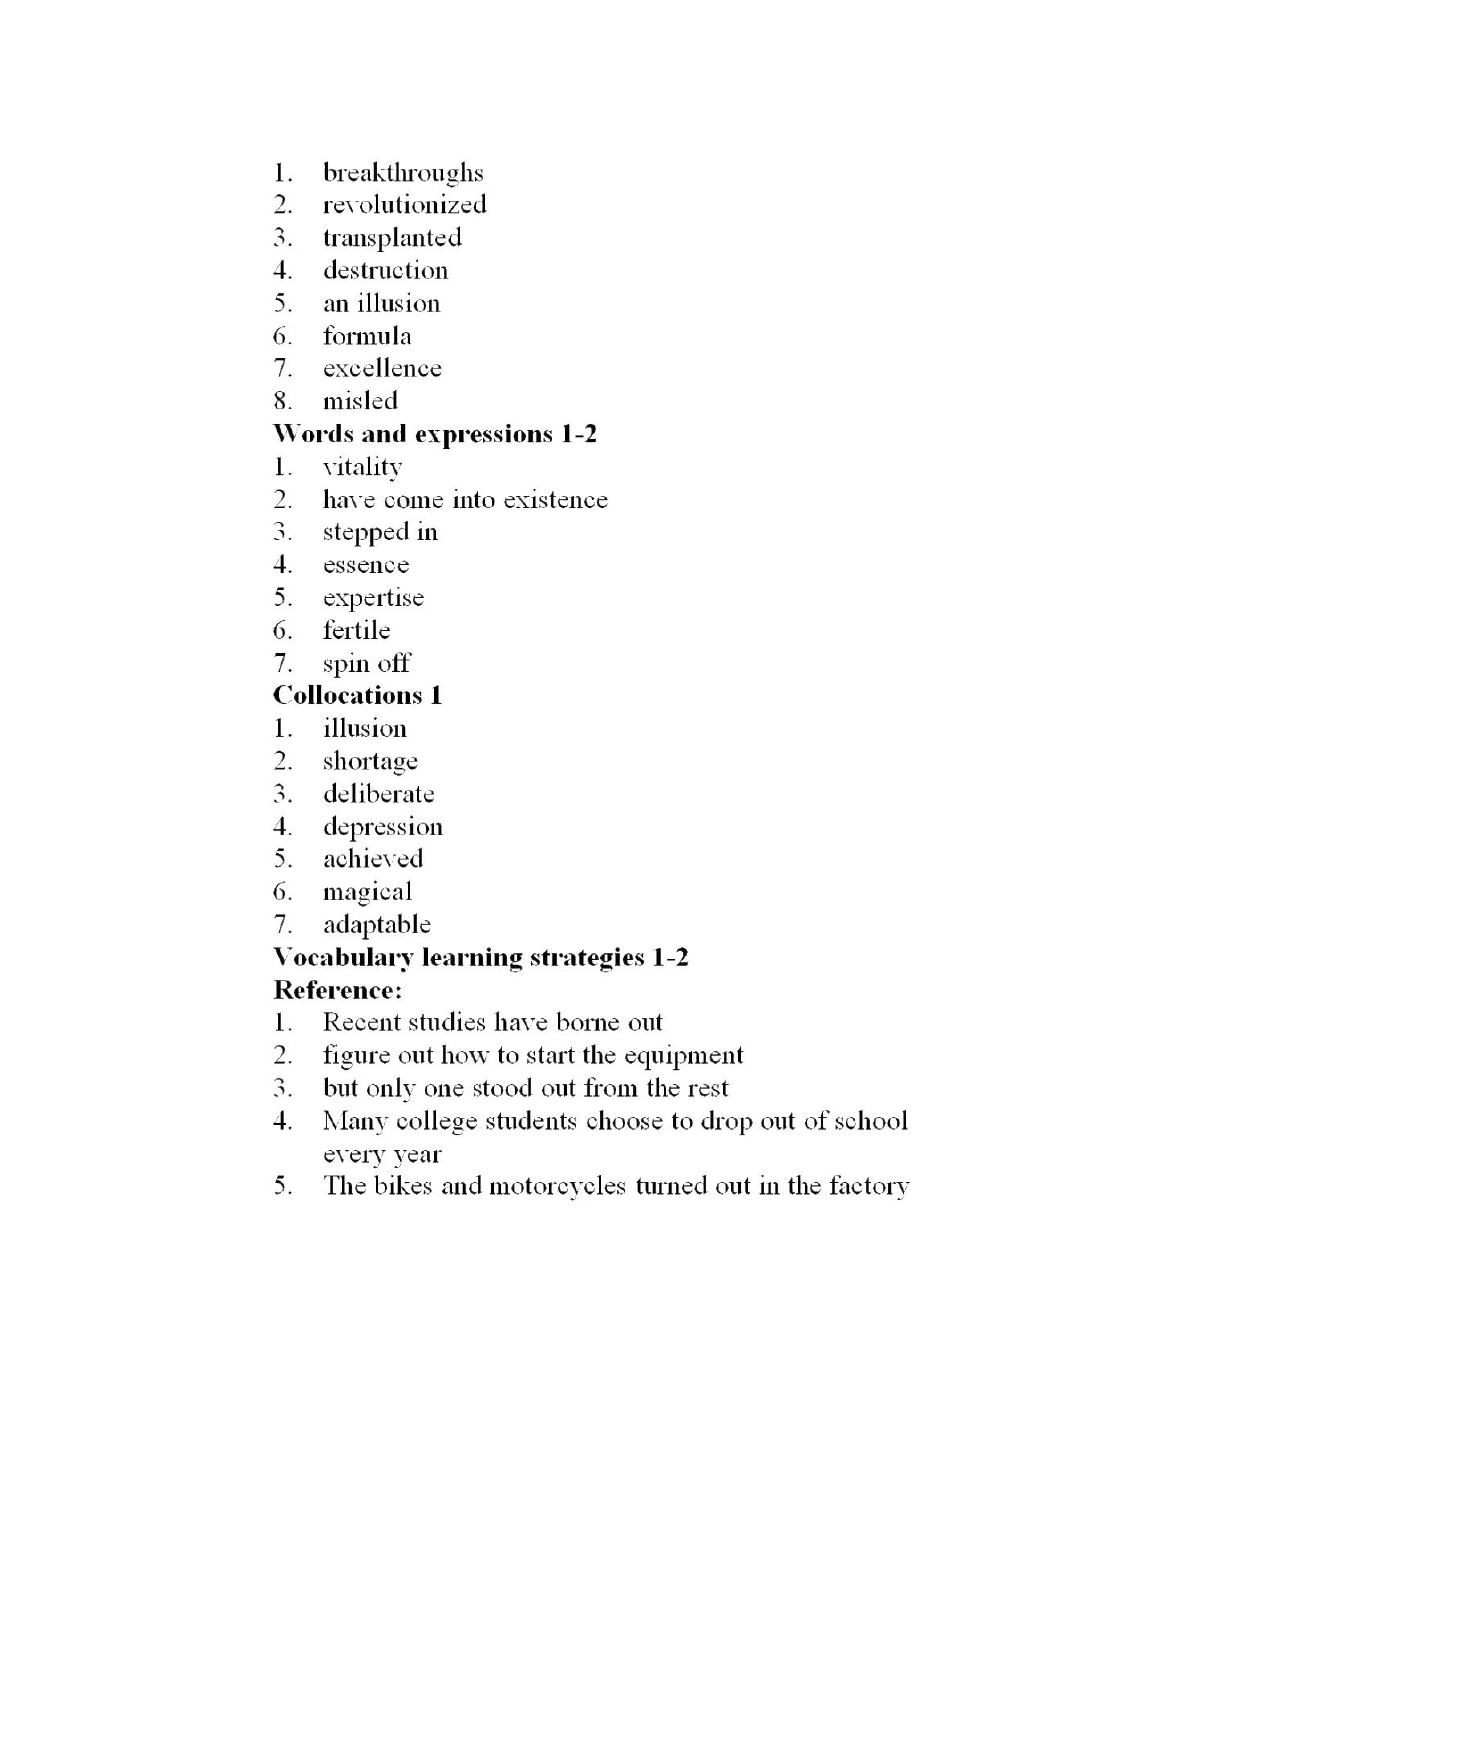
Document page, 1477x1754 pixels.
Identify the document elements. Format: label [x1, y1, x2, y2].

picture [187, 150, 1053, 1208]
